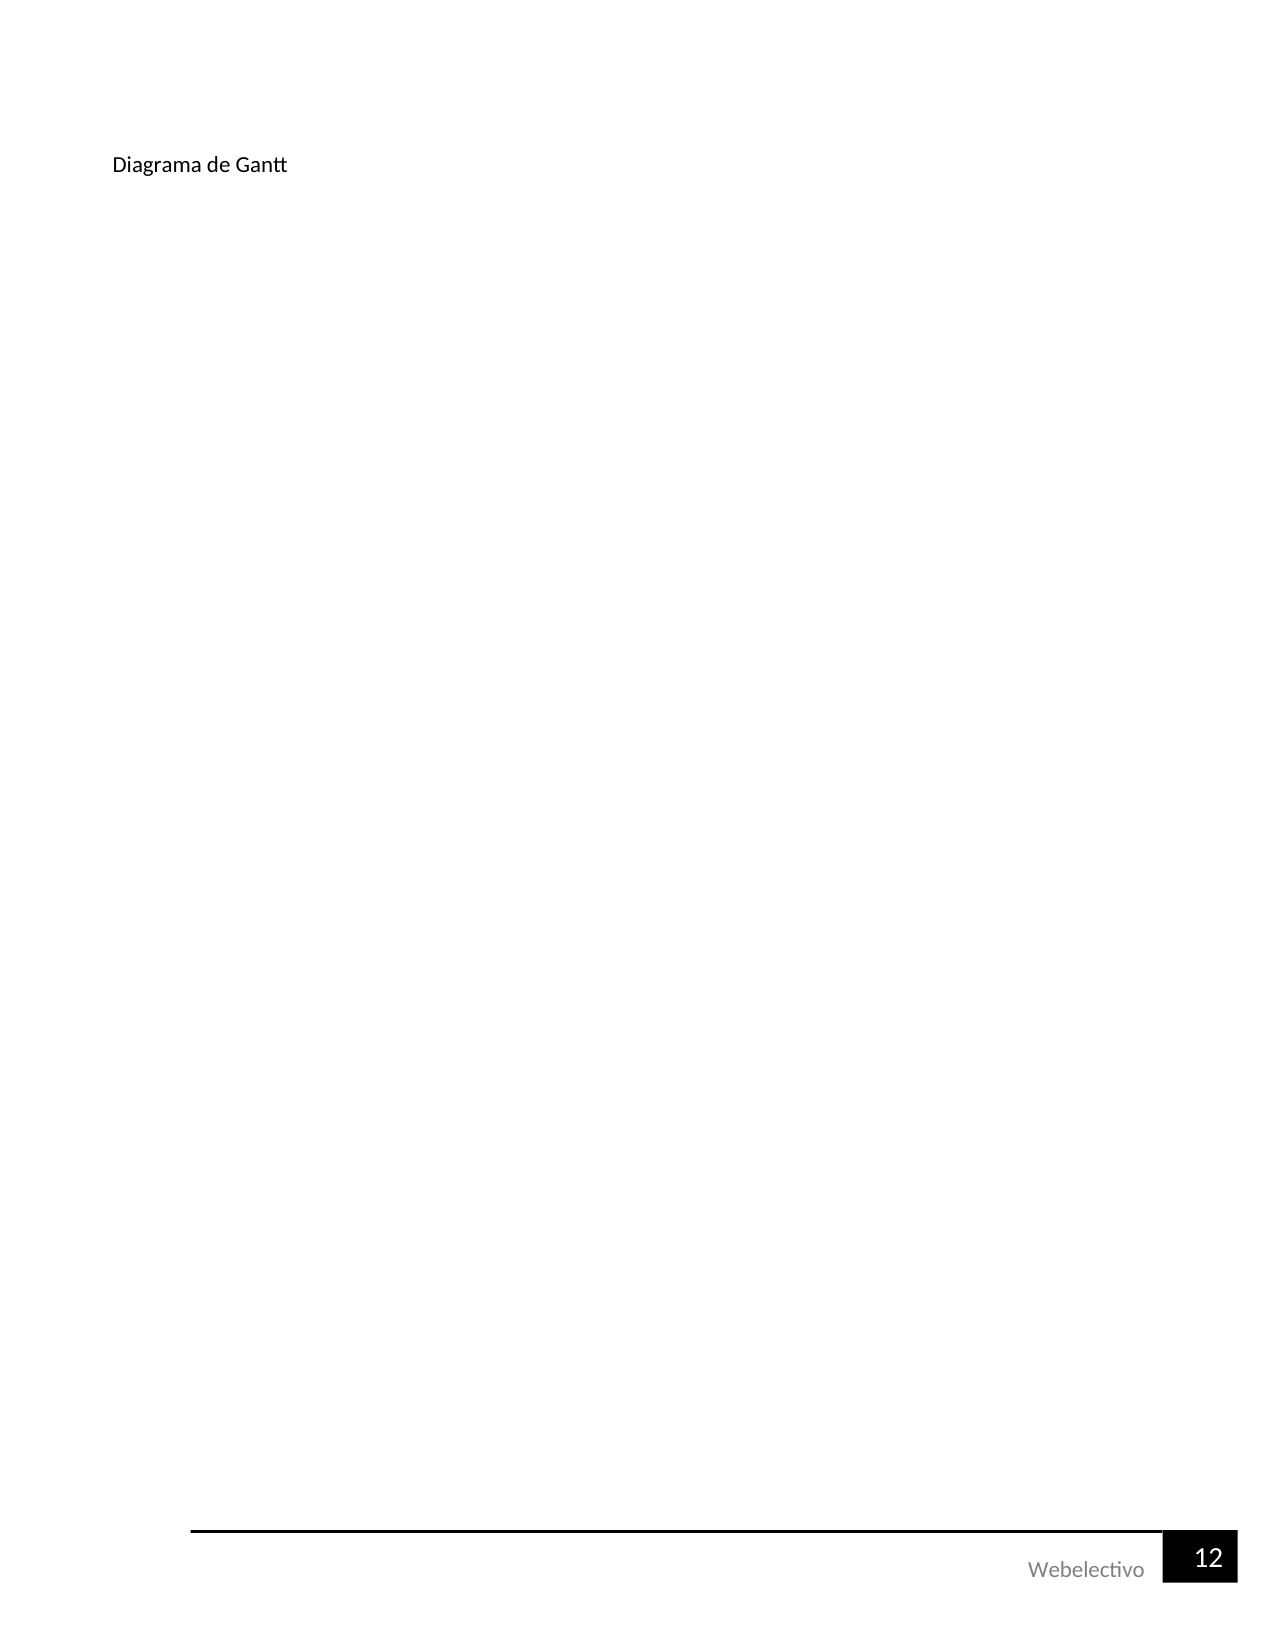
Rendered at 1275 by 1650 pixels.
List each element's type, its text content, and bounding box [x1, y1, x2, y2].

text Diagrama de Gantt [112, 150, 1162, 178]
